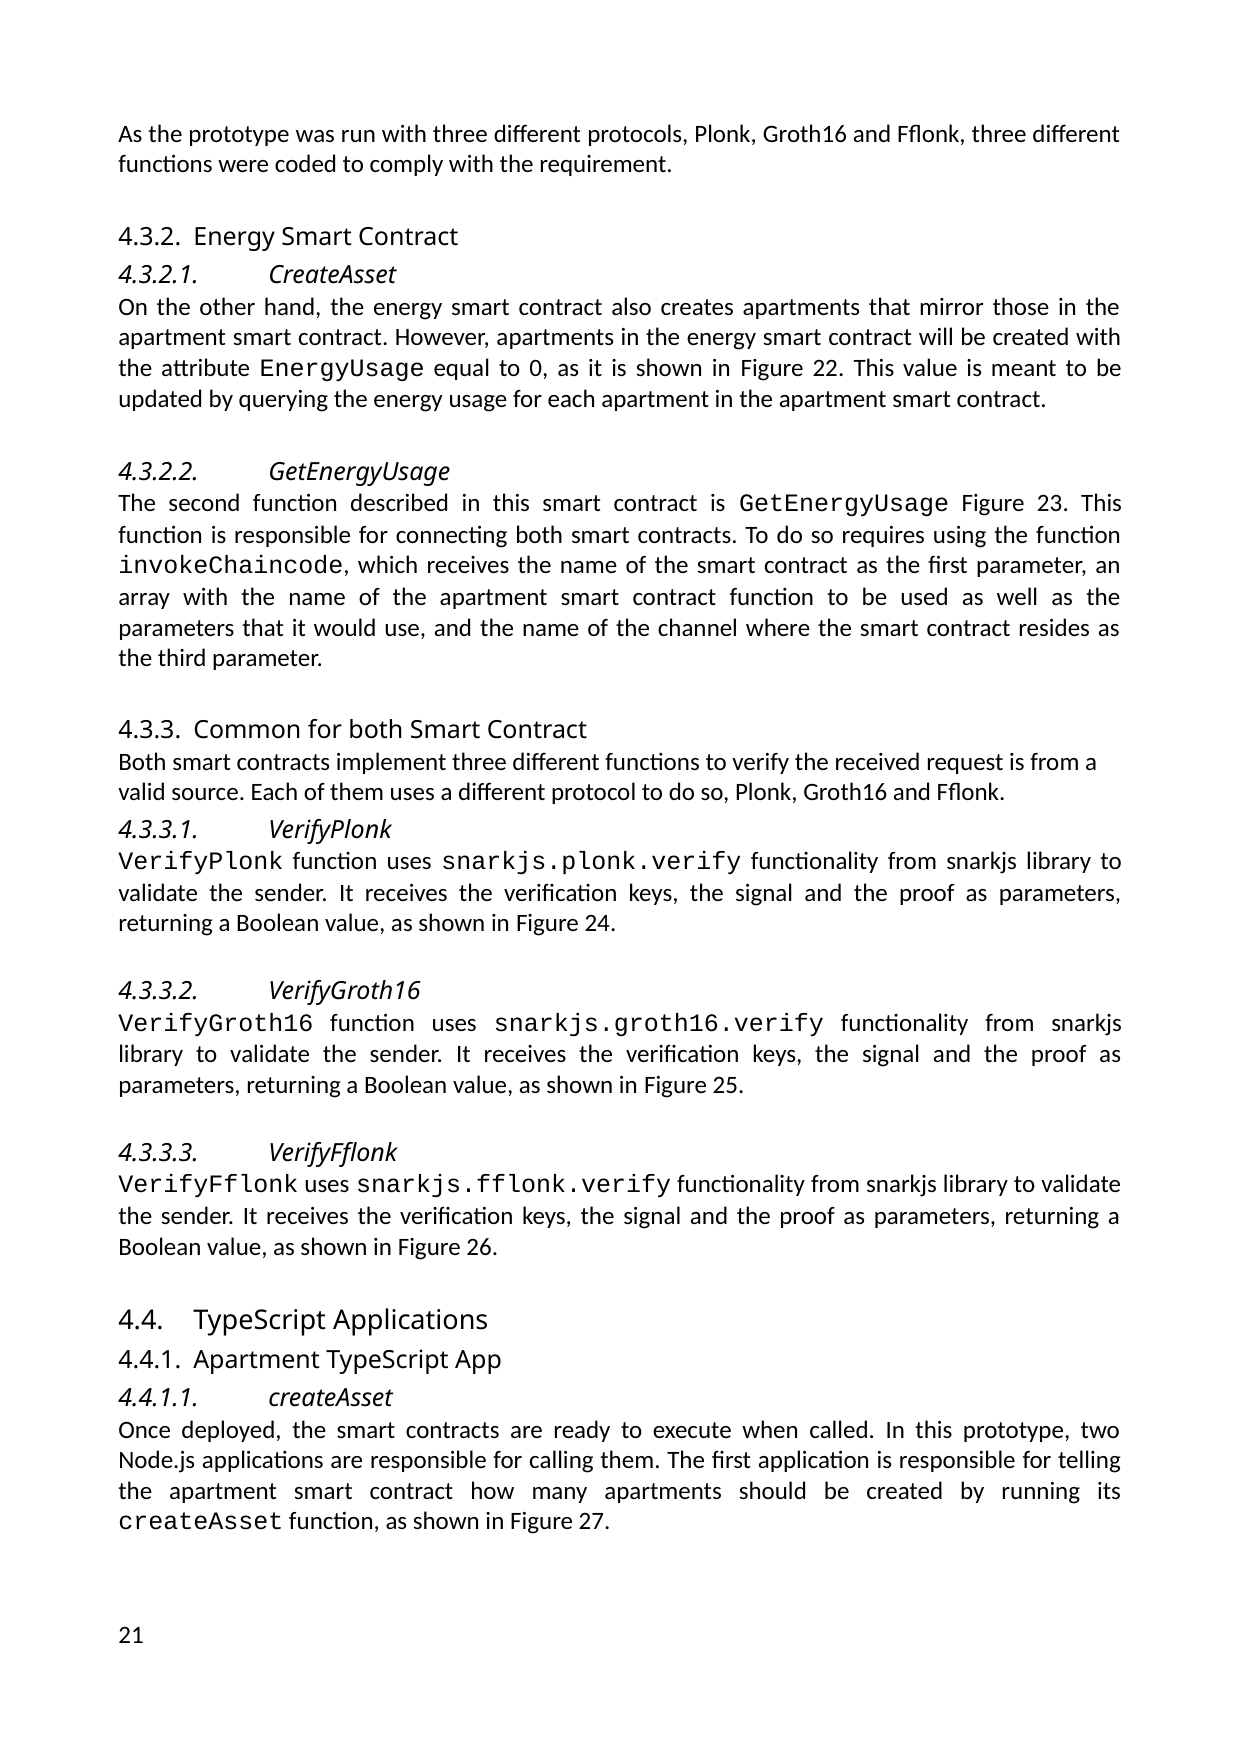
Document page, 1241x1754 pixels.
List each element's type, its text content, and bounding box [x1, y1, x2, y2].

text As the prototype was run with three different protocols, Plonk, Groth16 and Fflonk, three different functions were coded to comply with the requirement. [118, 118, 1122, 179]
subtitle CreateAsset [118, 257, 1122, 291]
text VerifyGroth16 function uses snarkjs.groth16.verify functionality from snarkjs library to validate the sender. It receives the verification keys, the signal and the proof as parameters, returning a Boolean value, as shown in Figure 25. [118, 1007, 1122, 1100]
text VerifyFflonk uses snarkjs.fflonk.verify functionality from snarkjs library to validate the sender. It receives the verification keys, the signal and the proof as parameters, returning a Boolean value, as shown in Figure 26. [118, 1168, 1122, 1261]
subtitle Energy Smart Contract [118, 218, 1122, 252]
subtitle TypeScript Applications [118, 1300, 1122, 1337]
text On the other hand, the energy smart contract also creates apartments that mirror those in the apartment smart contract. However, apartments in the energy smart contract will be created with the attribute EnergyUsage equal to 0, as it is shown in Figure 22. This value is meant to be updated by querying the energy usage for each apartment in the apartment smart contract. [118, 291, 1122, 414]
subtitle VerifyGroth16 [118, 973, 1122, 1007]
text The second function described in this smart contract is GetEnergyUsage Figure 23. This function is responsible for connecting both smart contracts. To do so requires using the function invokeChaincode, which receives the name of the smart contract as the first parameter, an array with the name of the apartment smart contract function to be used as well as the parameters that it would use, and the name of the channel where the smart contract resides as the third parameter. [118, 487, 1122, 673]
subtitle createAsset [118, 1380, 1122, 1414]
subtitle Common for both Smart Contract [118, 712, 1122, 746]
subtitle GetEnergyUsage [118, 453, 1122, 487]
subtitle Apartment TypeScript App [118, 1341, 1122, 1376]
text VerifyPlonk function uses snarkjs.plonk.verify functionality from snarkjs library to validate the sender. It receives the verification keys, the signal and the proof as parameters, returning a Boolean value, as shown in Figure 24. [118, 845, 1122, 938]
text Once deployed, the smart contracts are ready to execute when called. In this prototype, two Node.js applications are responsible for calling them. The first application is responsible for telling the apartment smart contract how many apartments should be created by running its createAsset function, as shown in Figure 27. [118, 1414, 1122, 1537]
text Both smart contracts implement three different functions to verify the received request is from a valid source. Each of them uses a different protocol to do so, Plonk, Groth16 and Fflonk. [118, 746, 1122, 807]
subtitle VerifyPlonk [118, 811, 1122, 845]
subtitle VerifyFflonk [118, 1134, 1122, 1168]
